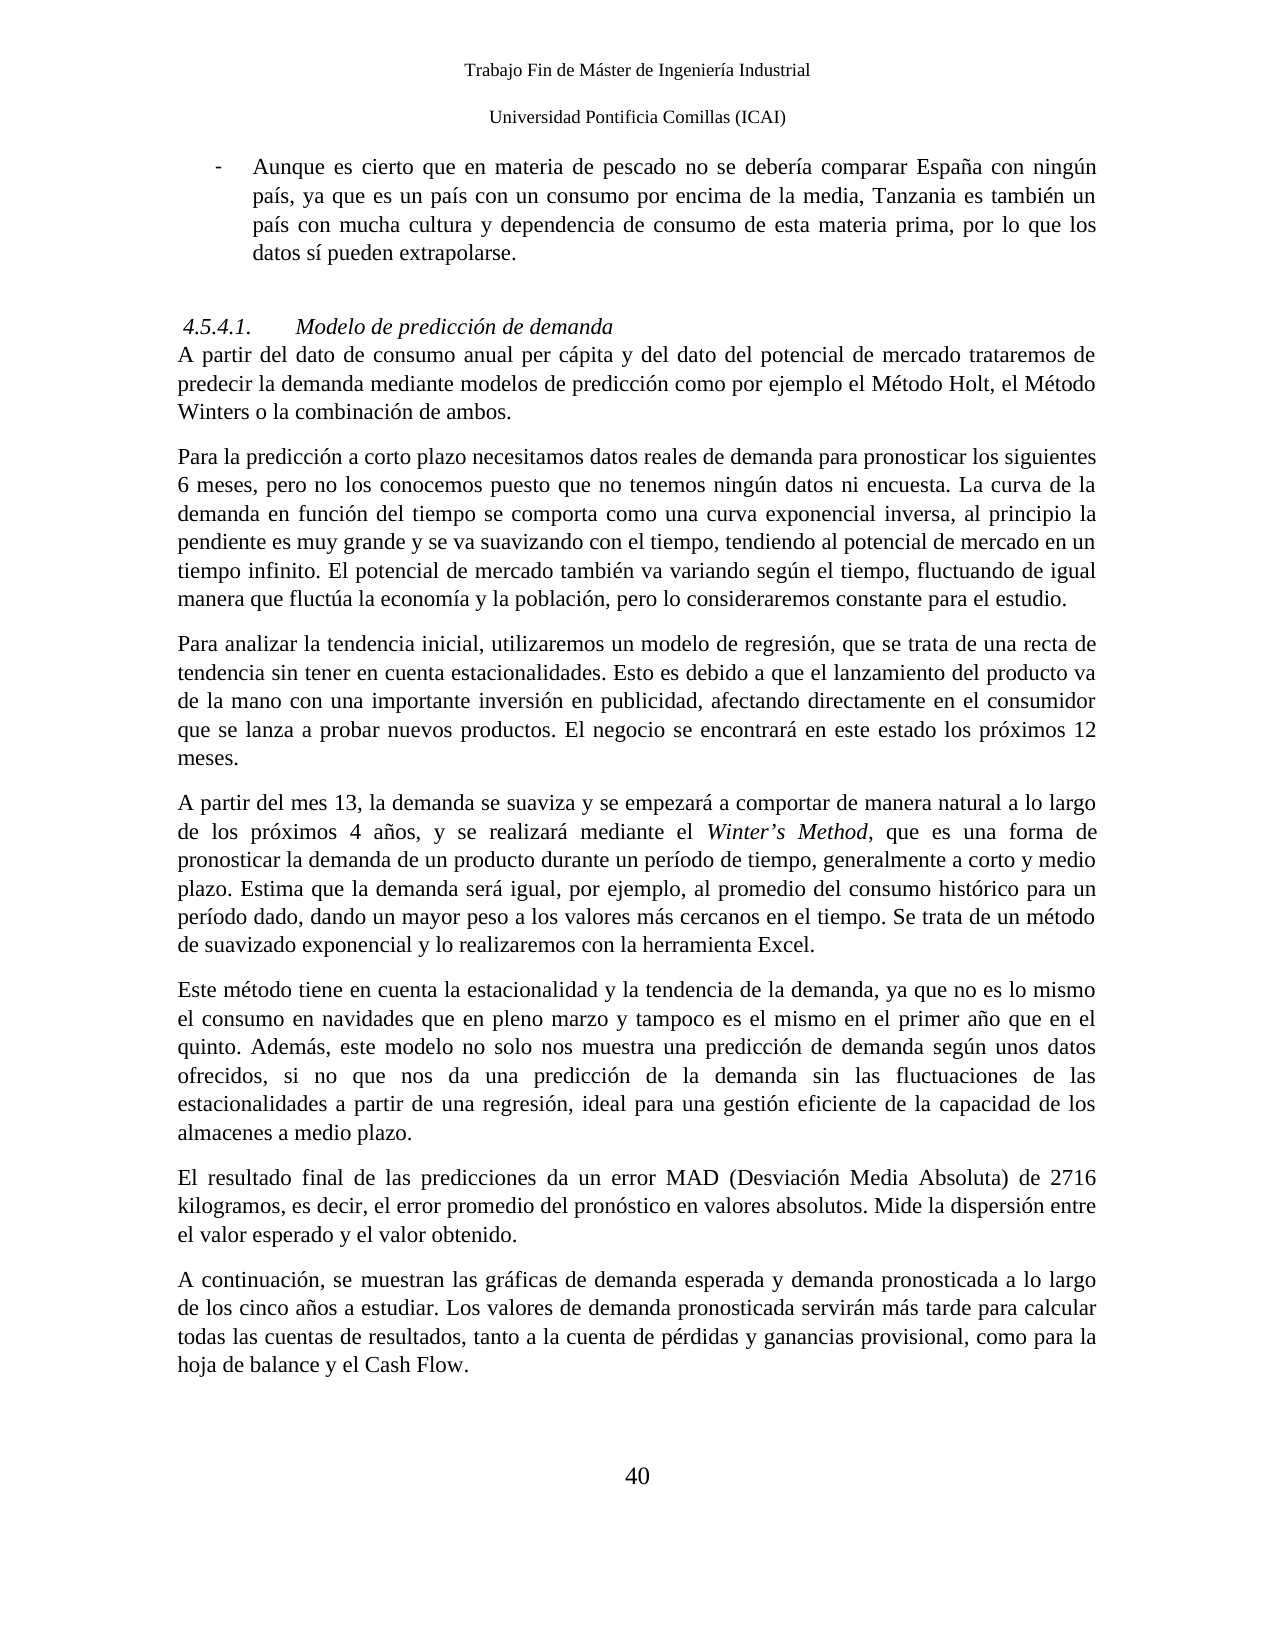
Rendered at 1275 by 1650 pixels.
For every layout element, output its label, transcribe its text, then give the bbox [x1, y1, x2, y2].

text El resultado final de las predicciones da un error MAD (Desviación Media Absoluta) de 2716 kilogramos, es decir, el error promedio del pronóstico en valores absolutos. Mide la dispersión entre el valor esperado y el valor obtenido. [177, 1164, 1098, 1247]
text Para la predicción a corto plazo necesitamos datos reales de demanda para pronosticar los siguientes 6 meses, pero no los conocemos puesto que no tenemos ningún datos ni encuesta. La curva de la demanda en función del tiempo se comporta como una curva exponencial inversa, al principio la pendiente es muy grande y se va suavizando con el tiempo, tendiendo al potencial de mercado en un tiempo infinito. El potencial de mercado también va variando según el tiempo, fluctuando de igual manera que fluctúa la economía y la población, pero lo consideraremos constante para el estudio. [177, 443, 1098, 612]
text A partir del mes 13, la demanda se suaviza y se empezará a comportar de manera natural a lo largo de los próximos 4 años, y se realizará mediante el Winter’s Method, que es una forma de pronosticar la demanda de un producto durante un período de tiempo, generalmente a corto y medio plazo. Estima que la demanda será igual, por ejemplo, al promedio del consumo histórico para un período dado, dando un mayor peso a los valores más cercanos en el tiempo. Se trata de un método de suavizado exponencial y lo realizaremos con la herramienta Excel. [177, 789, 1098, 958]
text A partir del dato de consumo anual per cápita y del dato del potencial de mercado trataremos de predecir la demanda mediante modelos de predicción como por ejemplo el Método Holt, el Método Winters o la combinación de ambos. [177, 341, 1098, 424]
subtitle Modelo de predicción de demanda [183, 313, 1098, 339]
list Aunque es cierto que en materia de pescado no se debería comparar España con ningún país, ya que es un país con un consumo por encima de la media, Tanzania es también un país con mucha cultura y dependencia de consumo de esta materia prima, por lo que los datos sí pueden extrapolarse. [215, 152, 1098, 266]
text Este método tiene en cuenta la estacionalidad y la tendencia de la demanda, ya que no es lo mismo el consumo en navidades que en pleno marzo y tampoco es el mismo en el primer año que en el quinto. Además, este modelo no solo nos muestra una predicción de demanda según unos datos ofrecidos, si no que nos da una predicción de la demanda sin las fluctuaciones de las estacionalidades a partir de una regresión, ideal para una gestión eficiente de la capacidad de los almacenes a medio plazo. [177, 977, 1098, 1145]
text Para analizar la tendencia inicial, utilizaremos un modelo de regresión, que se trata de una recta de tendencia sin tener en cuenta estacionalidades. Esto es debido a que el lanzamiento del producto va de la mano con una importante inversión en publicidad, afectando directamente en el consumidor que se lanza a probar nuevos productos. El negocio se encontrará en este estado los próximos 12 meses. [177, 630, 1098, 771]
text A continuación, se muestran las gráficas de demanda esperada y demanda pronosticada a lo largo de los cinco años a estudiar. Los valores de demanda pronosticada servirán más tarde para calcular todas las cuentas de resultados, tanto a la cuenta de pérdidas y ganancias provisional, como para la hoja de balance y el Cash Flow. [177, 1266, 1098, 1377]
